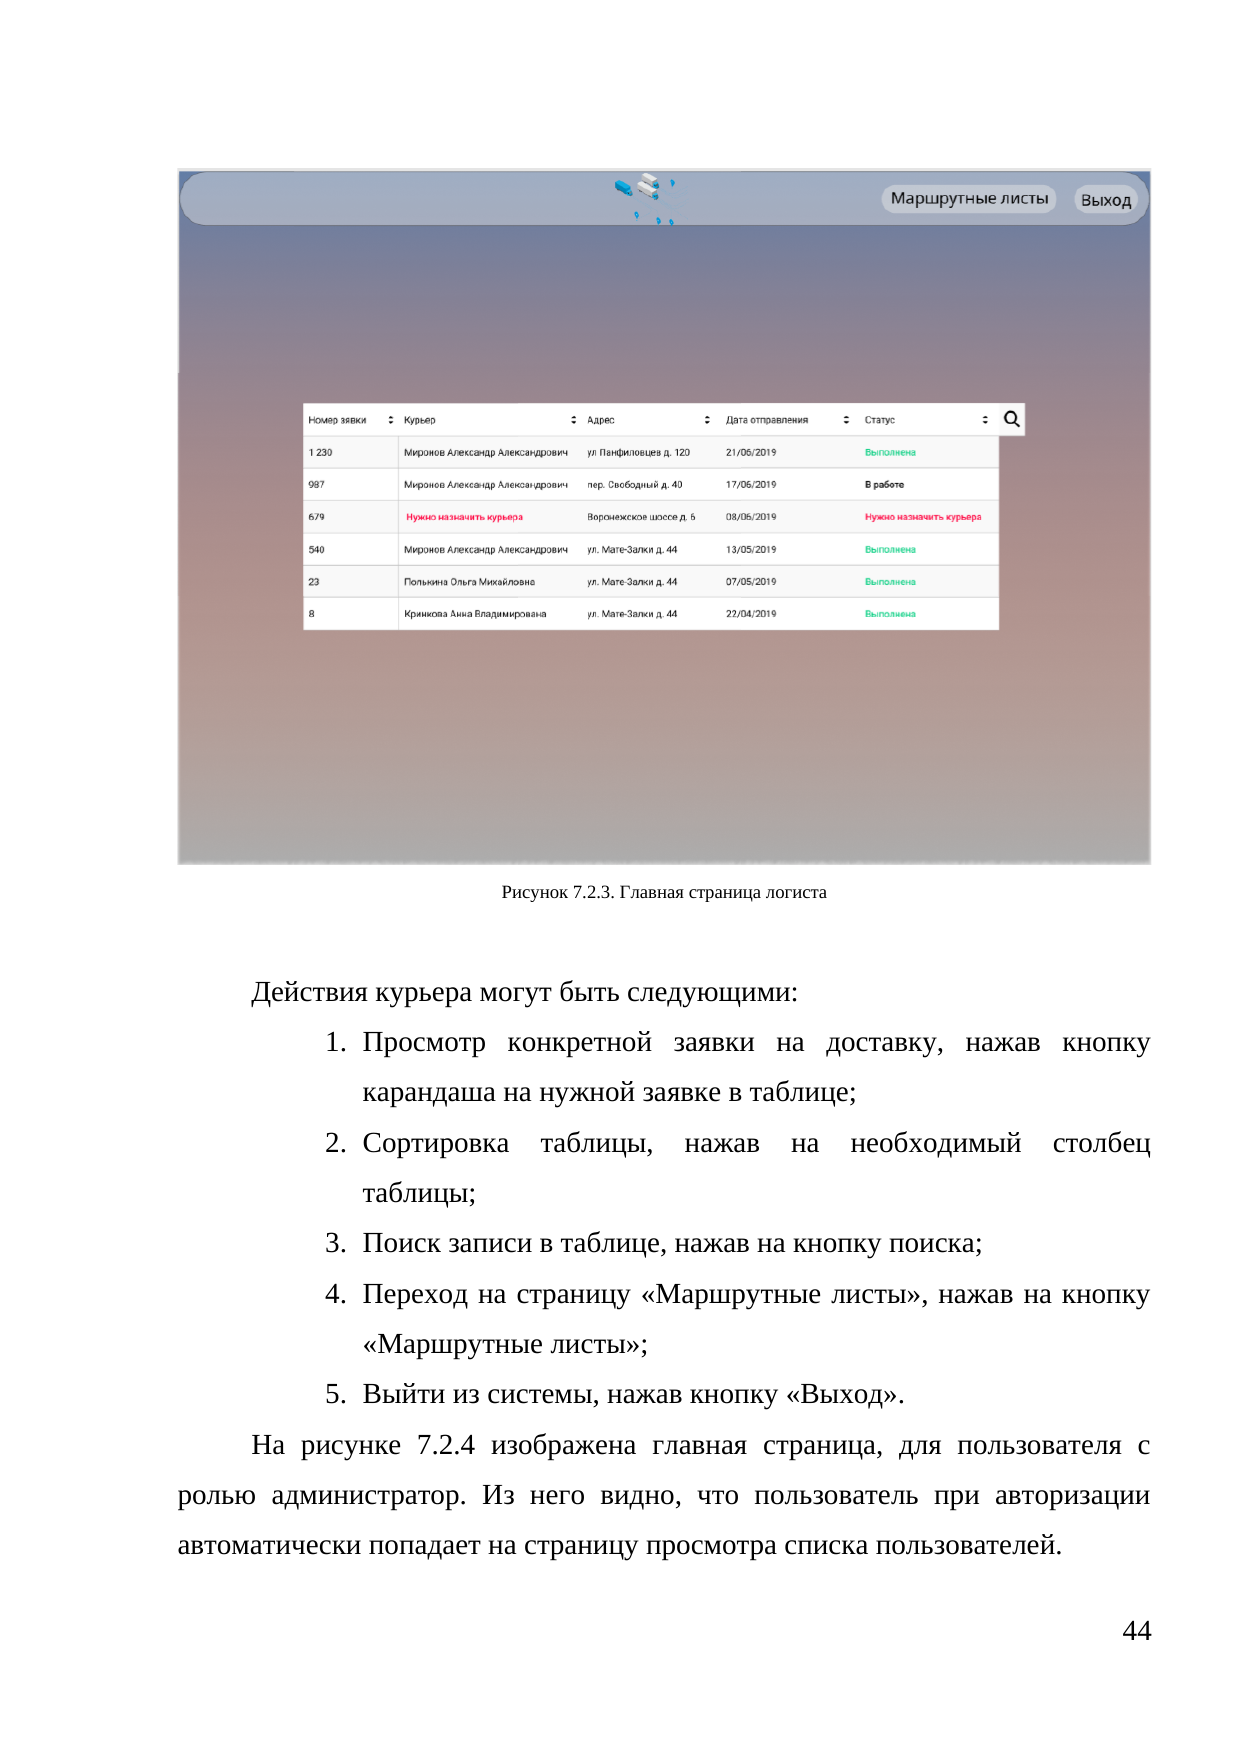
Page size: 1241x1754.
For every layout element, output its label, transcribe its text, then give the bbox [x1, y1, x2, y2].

text На рисунке 7.2.4 изображена главная страница, для пользователя с ролью администратор. Из него видно, что пользователь при авторизации автоматически попадает на страницу просмотра списка пользователей. [177, 1427, 1152, 1561]
text Действия курьера могут быть следующими: [177, 974, 1152, 1007]
text Рисунок 7.2.3. Главная страница логиста [177, 881, 1152, 903]
list Сортировка таблицы, нажав на необходимый столбец таблицы; [325, 1125, 1152, 1209]
list Поиск записи в таблице, нажав на кнопку поиска; [325, 1226, 1152, 1259]
list Выйти из системы, нажав кнопку «Выход». [325, 1376, 1152, 1410]
list Переход на страницу «Маршрутные листы», нажав на кнопку «Маршрутные листы»; [325, 1276, 1152, 1360]
list Просмотр конкретной заявки на доставку, нажав кнопку карандаша на нужной заявке в таблице; [325, 1024, 1152, 1108]
picture [177, 168, 1152, 865]
